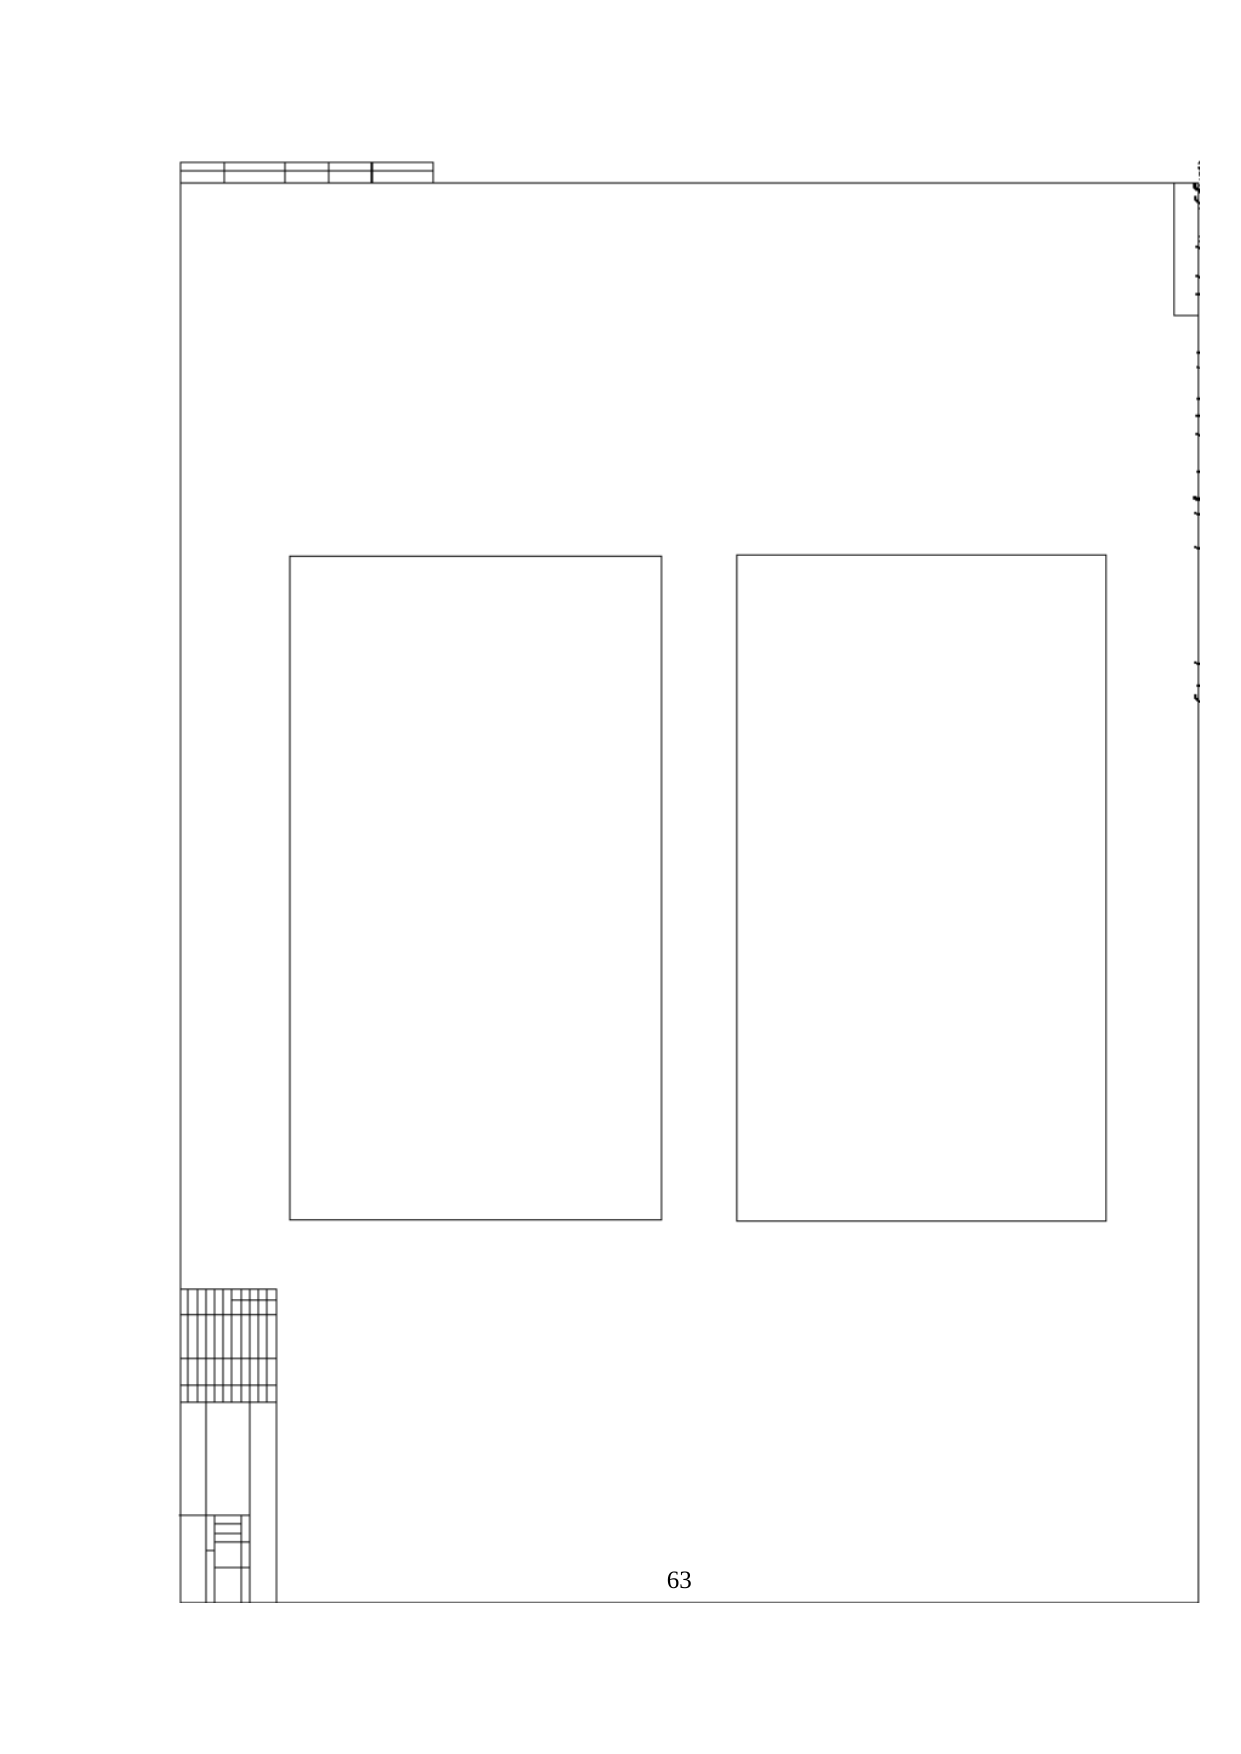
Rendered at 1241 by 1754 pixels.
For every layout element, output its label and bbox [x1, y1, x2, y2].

picture [179, 162, 1200, 1602]
